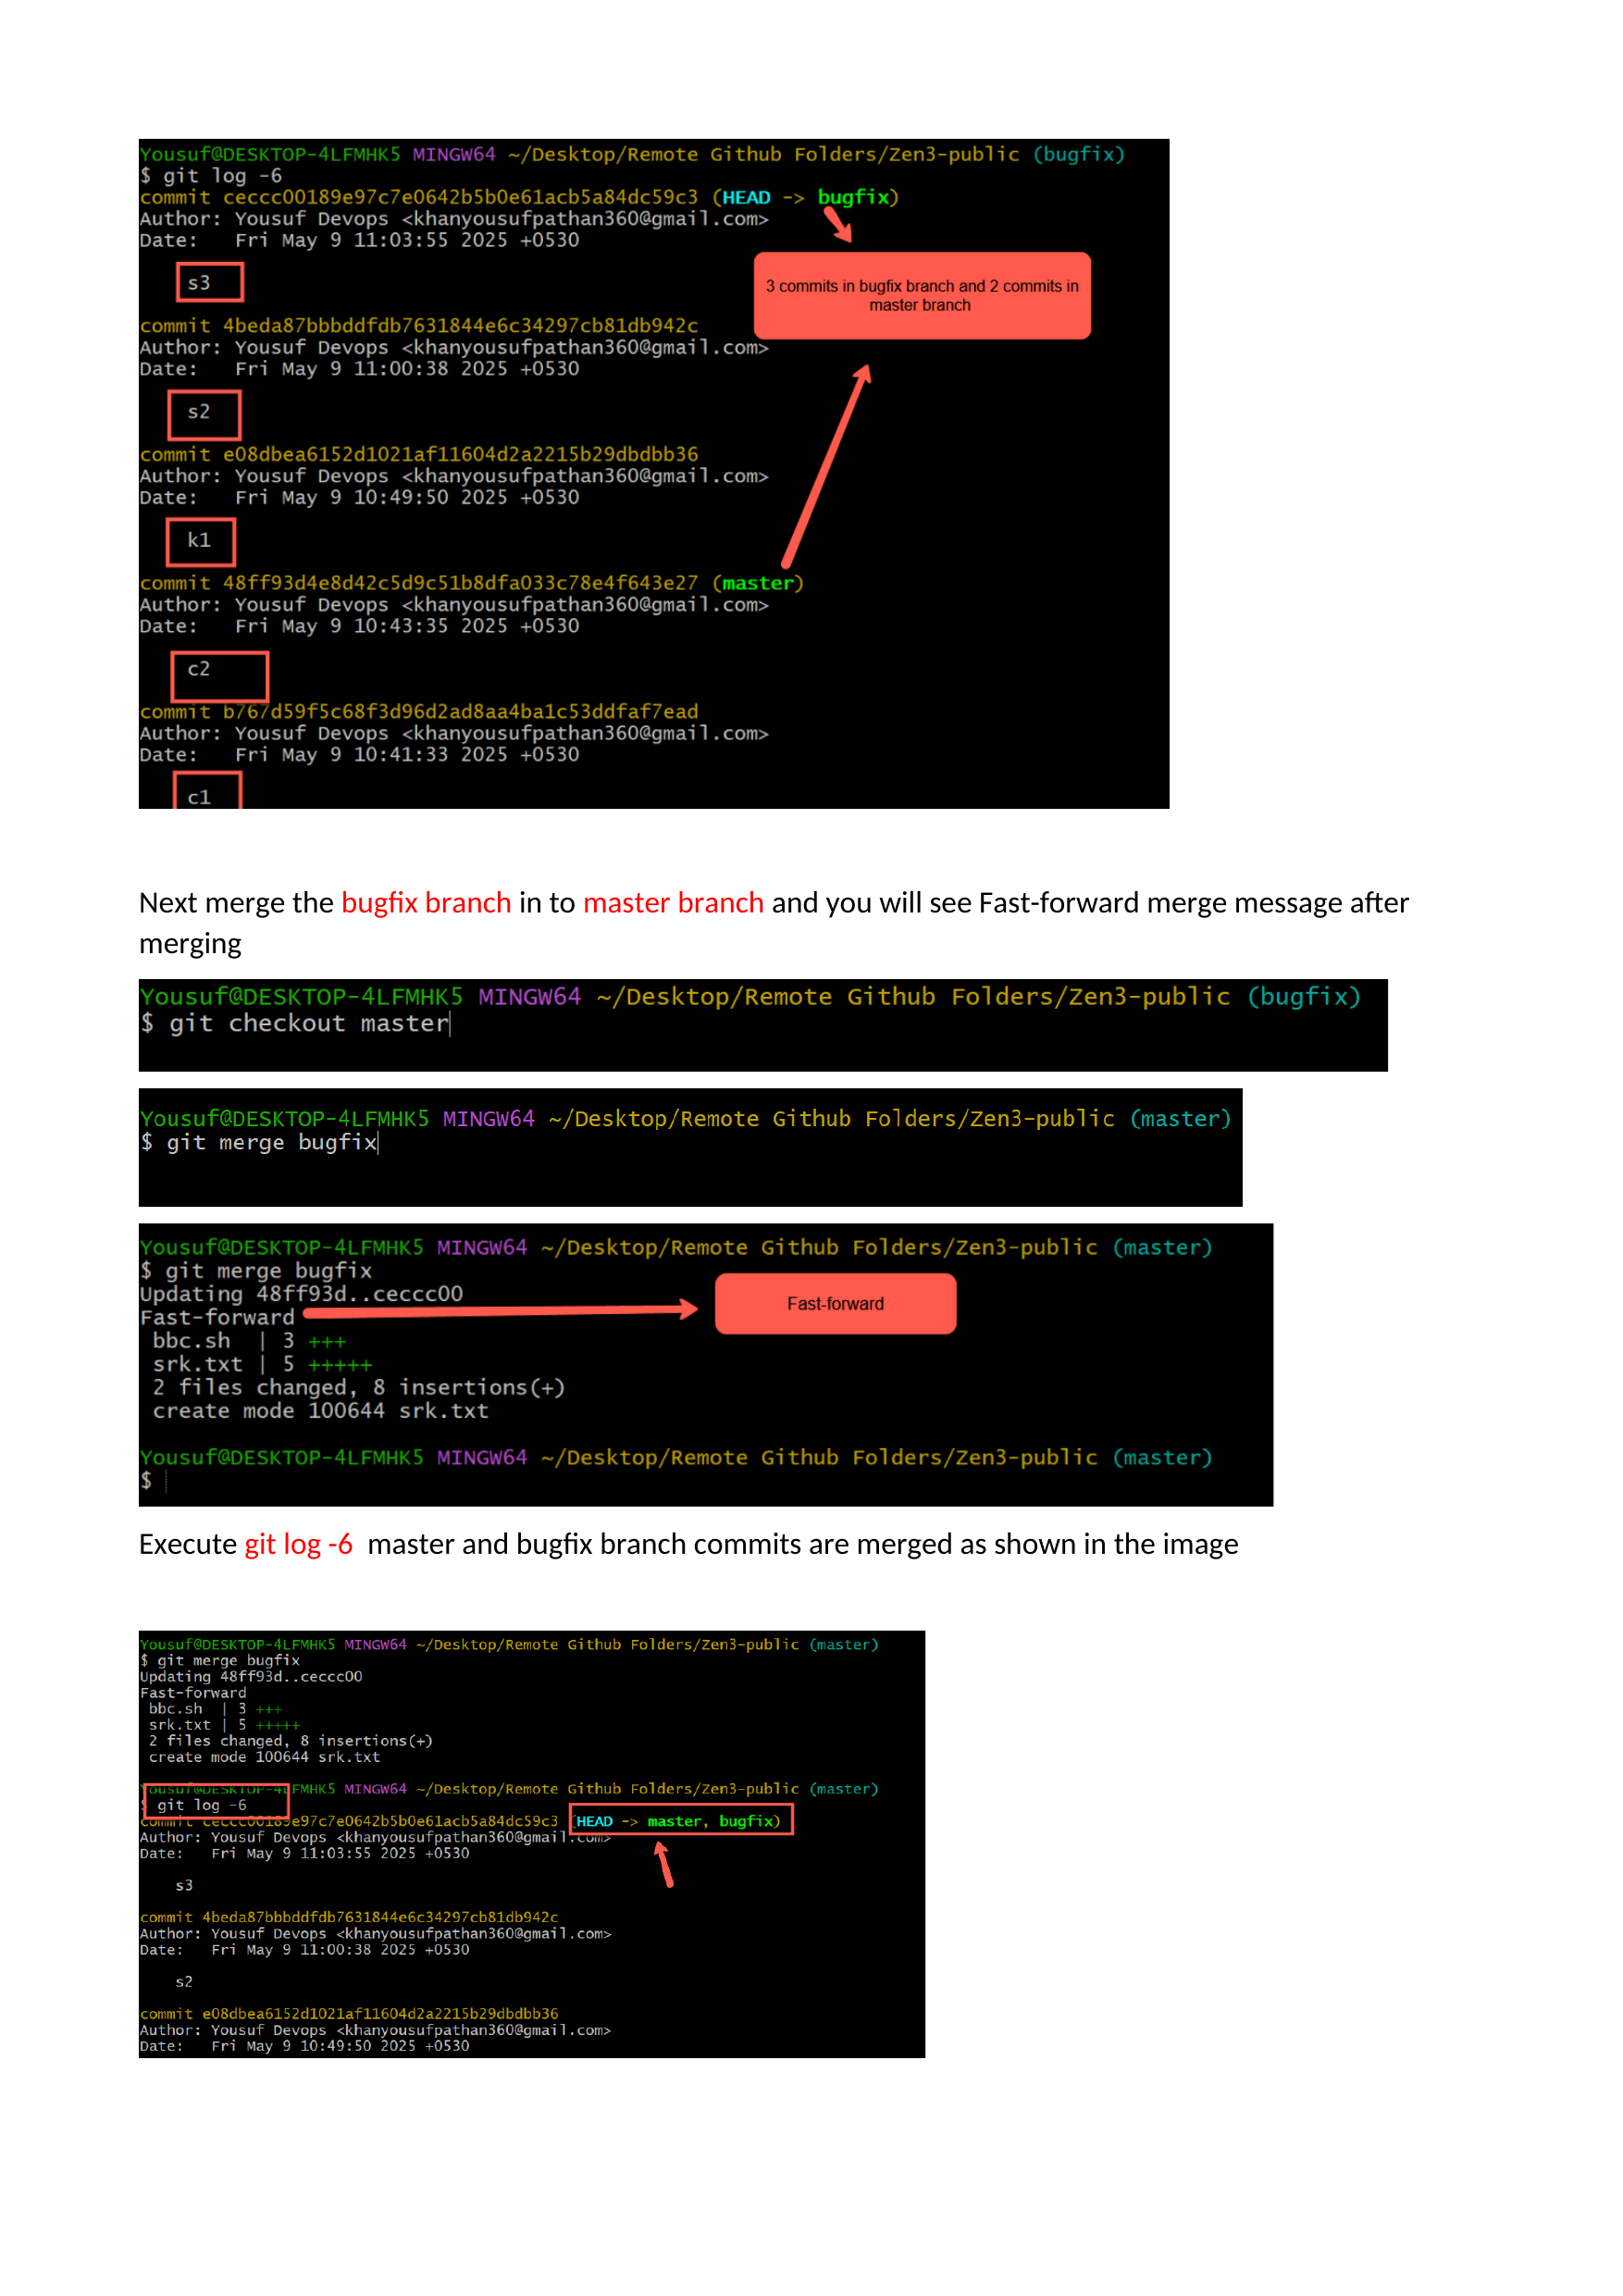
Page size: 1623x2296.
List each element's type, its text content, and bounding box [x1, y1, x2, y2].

picture [139, 1631, 926, 2058]
picture [139, 1088, 1243, 1207]
text Next merge the bugfix branch in to master branch and you will see Fast-forward merge message after merging [139, 882, 1484, 961]
picture [139, 139, 1170, 809]
picture [139, 979, 1388, 1072]
picture [139, 1223, 1274, 1507]
text Execute git log -6 master and bugfix branch commits are merged as shown in the image [139, 1524, 1484, 1562]
